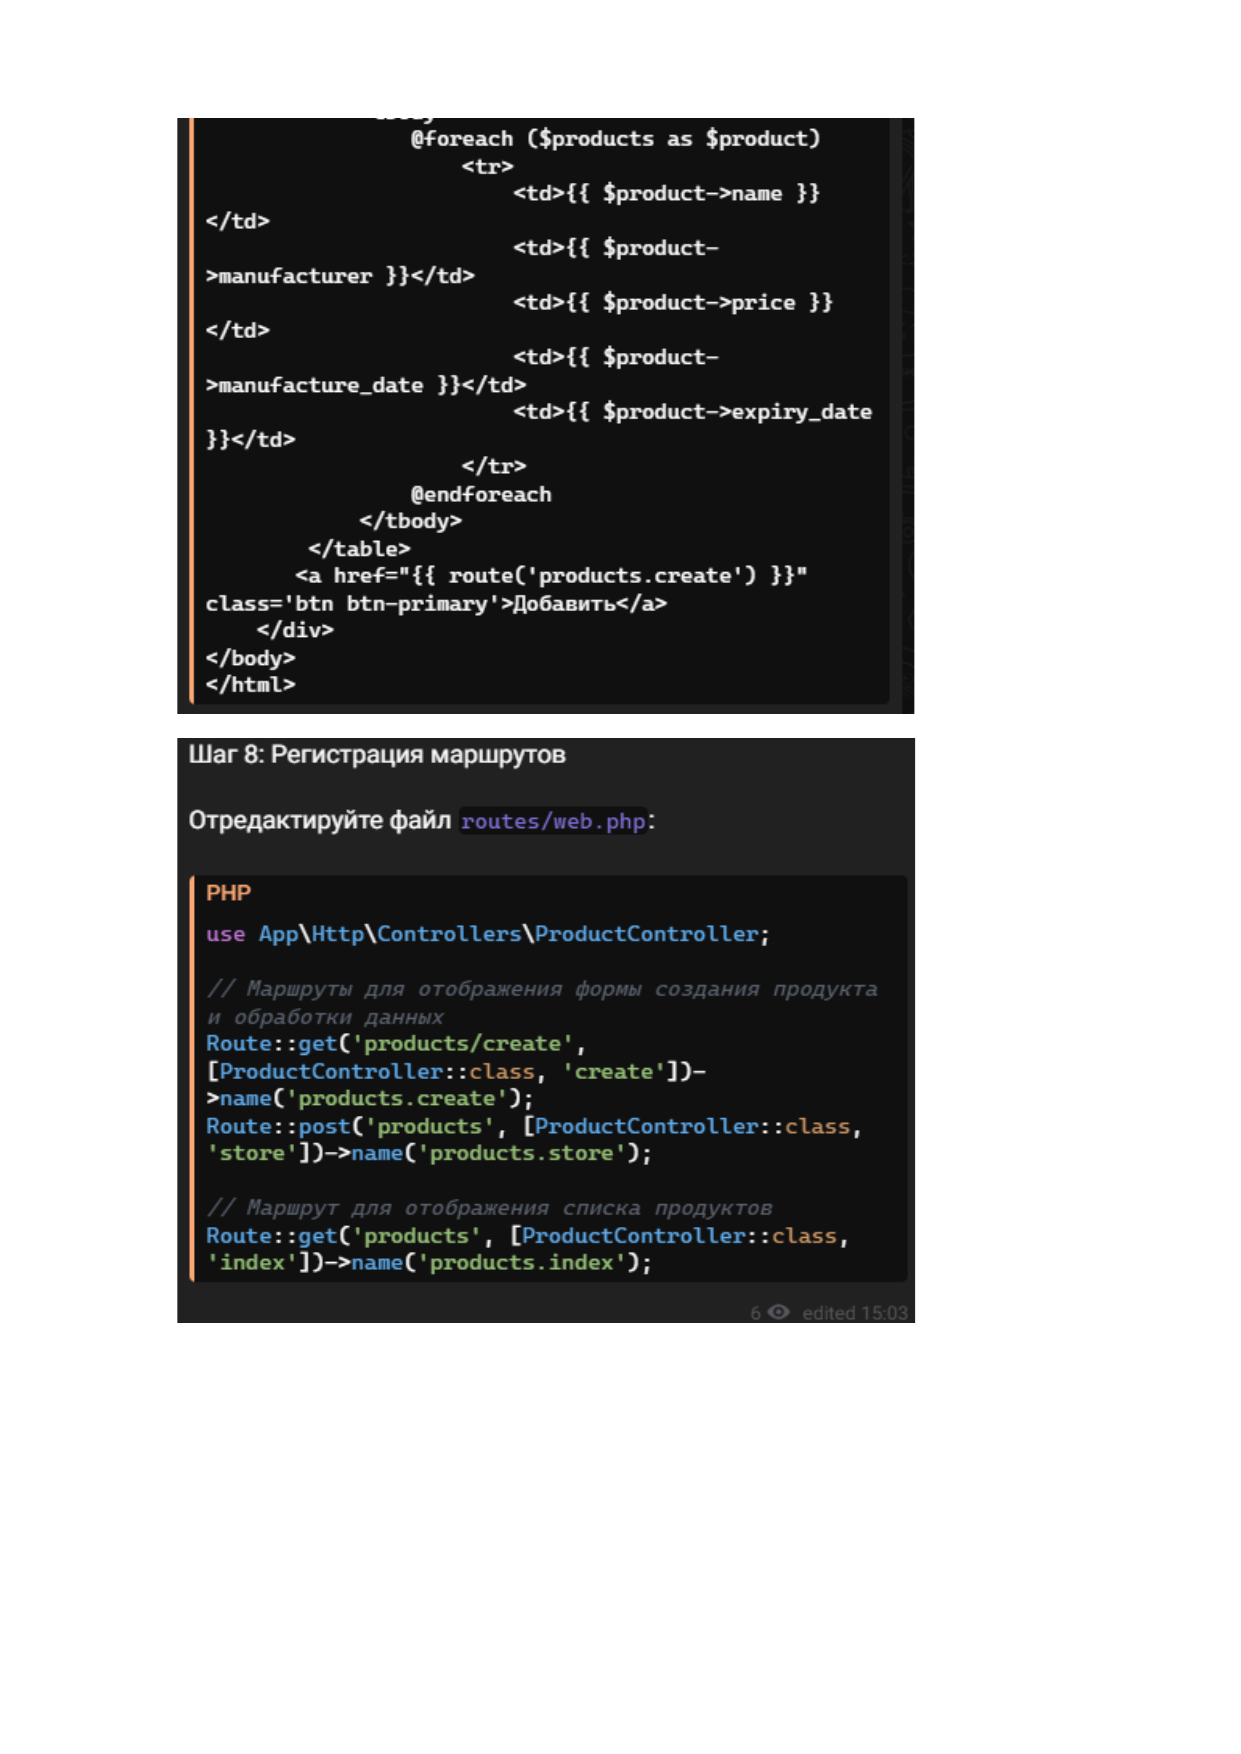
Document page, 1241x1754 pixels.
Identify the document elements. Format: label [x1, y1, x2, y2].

picture [177, 738, 916, 1323]
picture [177, 118, 915, 714]
